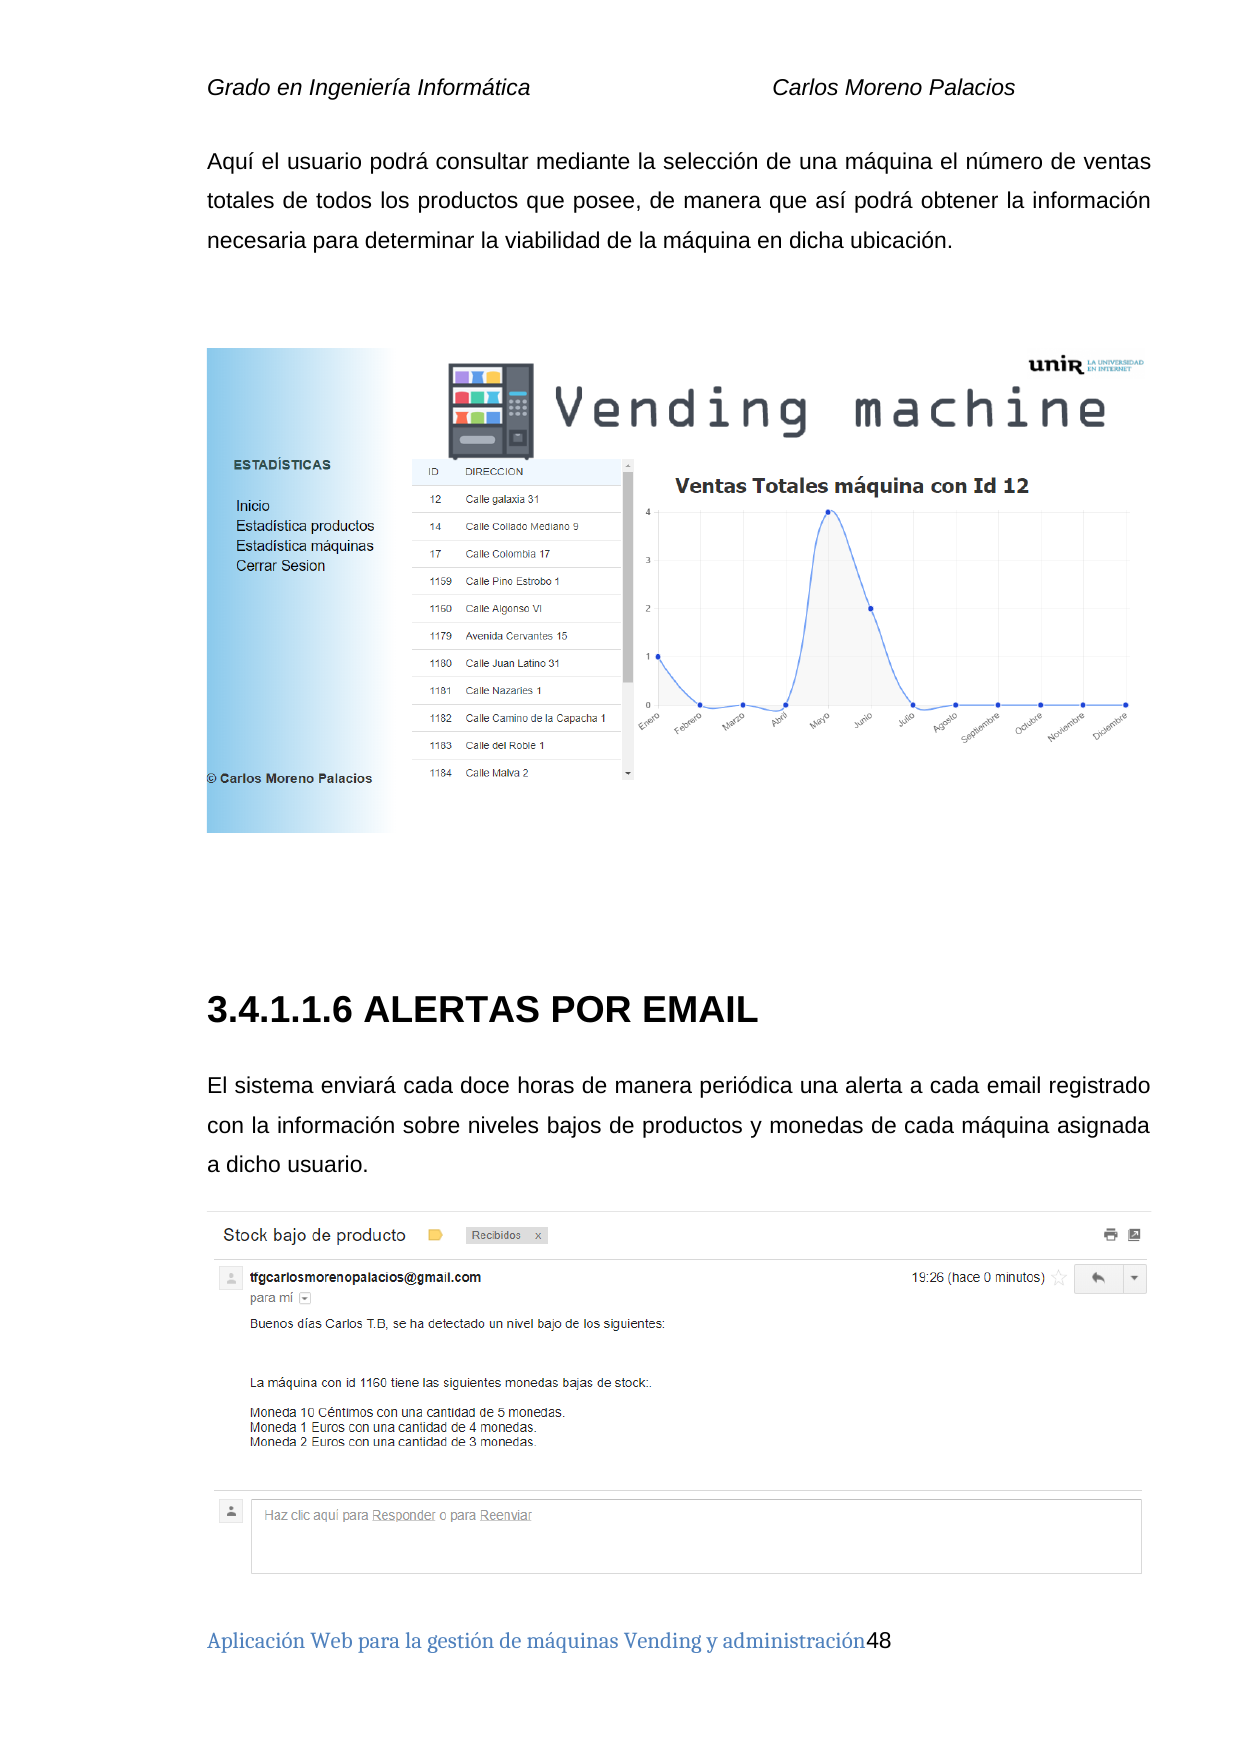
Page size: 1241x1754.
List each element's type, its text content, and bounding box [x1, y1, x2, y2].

text 3.4.1.1.6 ALERTAS POR EMAIL [207, 987, 1152, 1030]
picture [206, 1211, 1152, 1582]
picture [206, 347, 1152, 833]
text Aquí el usuario podrá consultar mediante la selección de una máquina el número de ventas totales de todos los productos que posee, de manera que así podrá obtener la información necesaria para determinar la viabilidad de la máquina en dicha ubicación. [207, 148, 1152, 253]
text El sistema enviará cada doce horas de manera periódica una alerta a cada email registrado con la información sobre niveles bajos de productos y monedas de cada máquina asignada a dicho usuario. [207, 1072, 1152, 1178]
